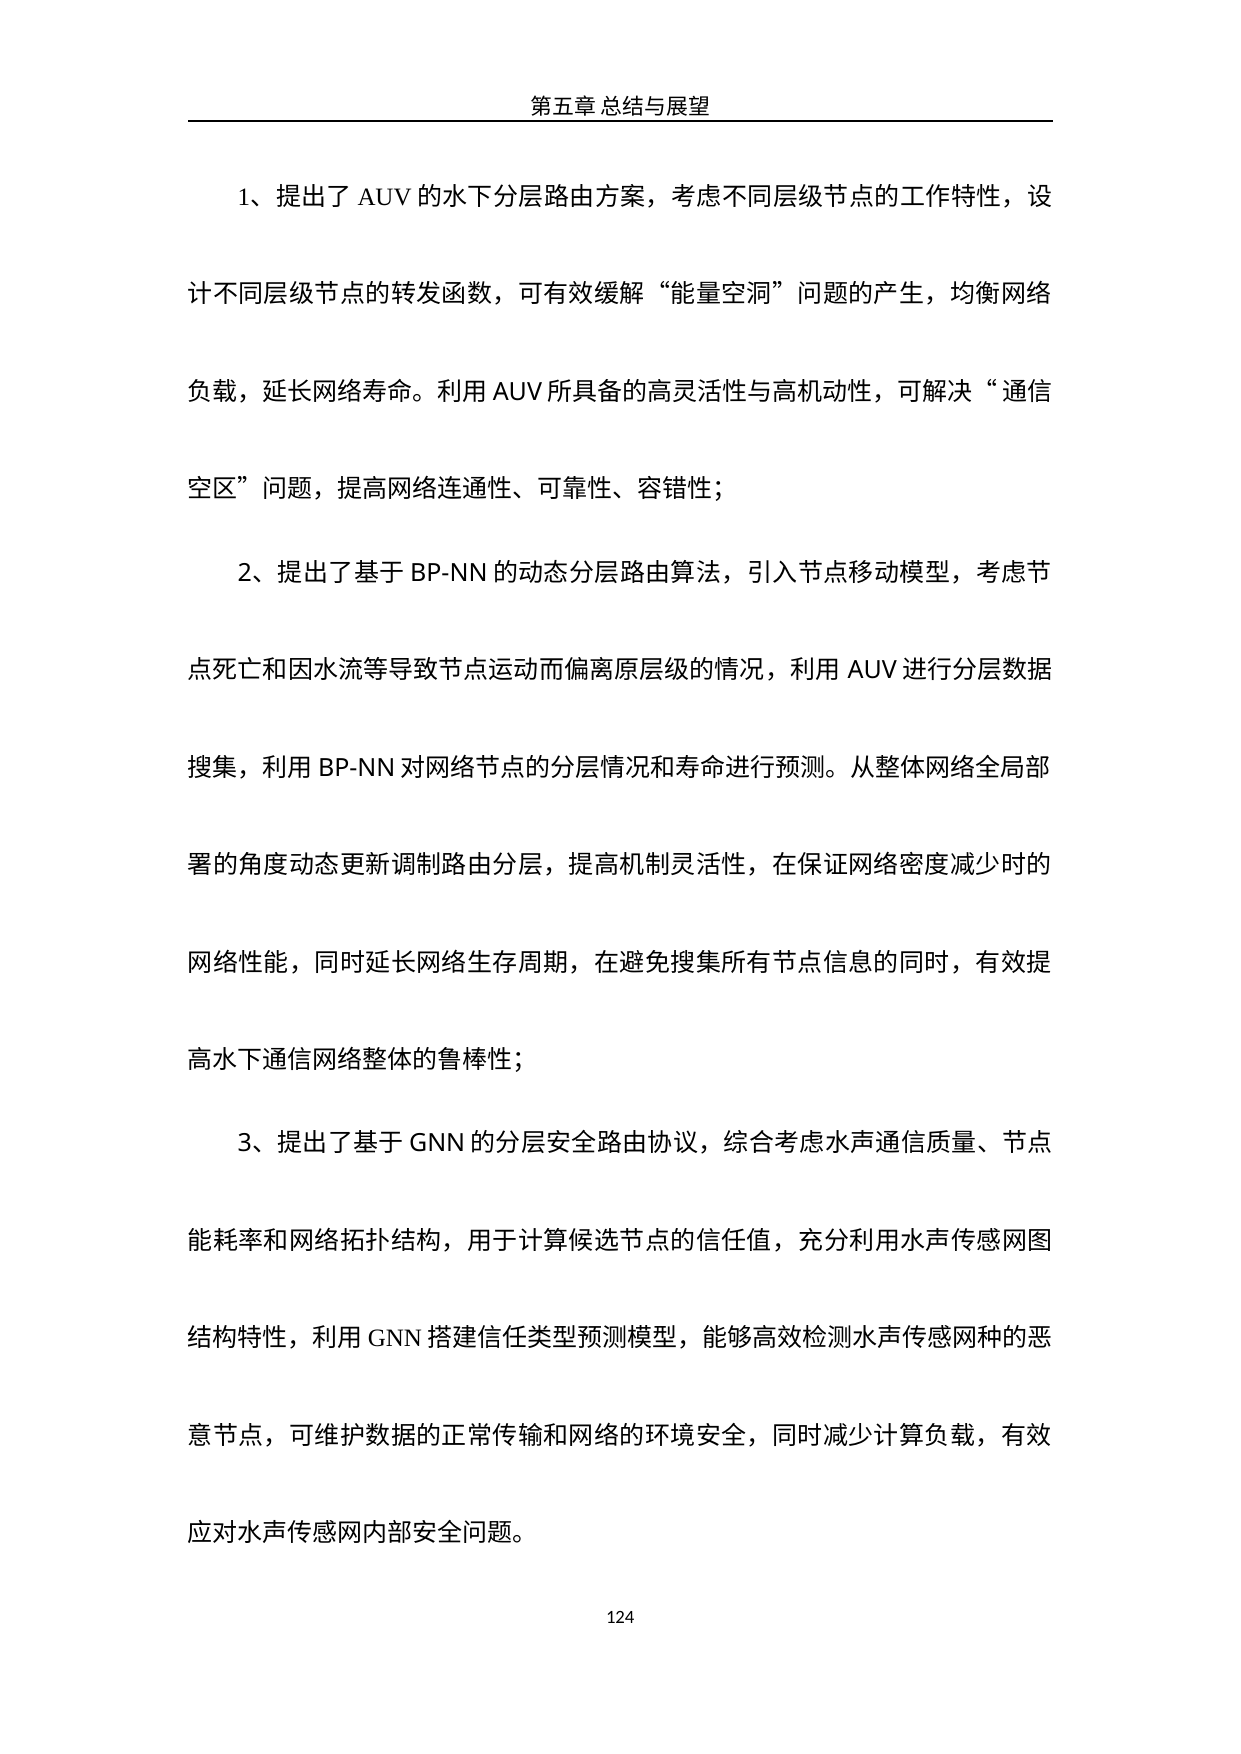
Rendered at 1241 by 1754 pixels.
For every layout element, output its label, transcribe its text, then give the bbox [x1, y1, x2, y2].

text 3、提出了基于GNN的分层安全路由协议，综合考虑水声通信质量、节点能耗率和网络拓扑结构，用于计算候选节点的信任值，充分利用水声传感网图结构特性，利用GNN搭建信任类型预测模型，能够高效检测水声传感网种的恶意节点，可维护数据的正常传输和网络的环境安全，同时减少计算负载，有效应对水声传感网内部安全问题。 [187, 1108, 1053, 1563]
text 1、提出了AUV的水下分层路由方案，考虑不同层级节点的工作特性，设计不同层级节点的转发函数，可有效缓解“能量空洞”问题的产生，均衡网络负载，延长网络寿命。利用AUV所具备的高灵活性与高机动性，可解决“ 通信空区”问题，提高网络连通性、可靠性、容错性； [187, 162, 1053, 519]
text 2、提出了基于BP-NN的动态分层路由算法，引入节点移动模型，考虑节点死亡和因水流等导致节点运动而偏离原层级的情况，利用AUV进行分层数据搜集，利用BP-NN对网络节点的分层情况和寿命进行预测。从整体网络全局部署的角度动态更新调制路由分层，提高机制灵活性，在保证网络密度减少时的网络性能，同时延长网络生存周期，在避免搜集所有节点信息的同时，有效提高水下通信网络整体的鲁棒性； [187, 538, 1053, 1090]
